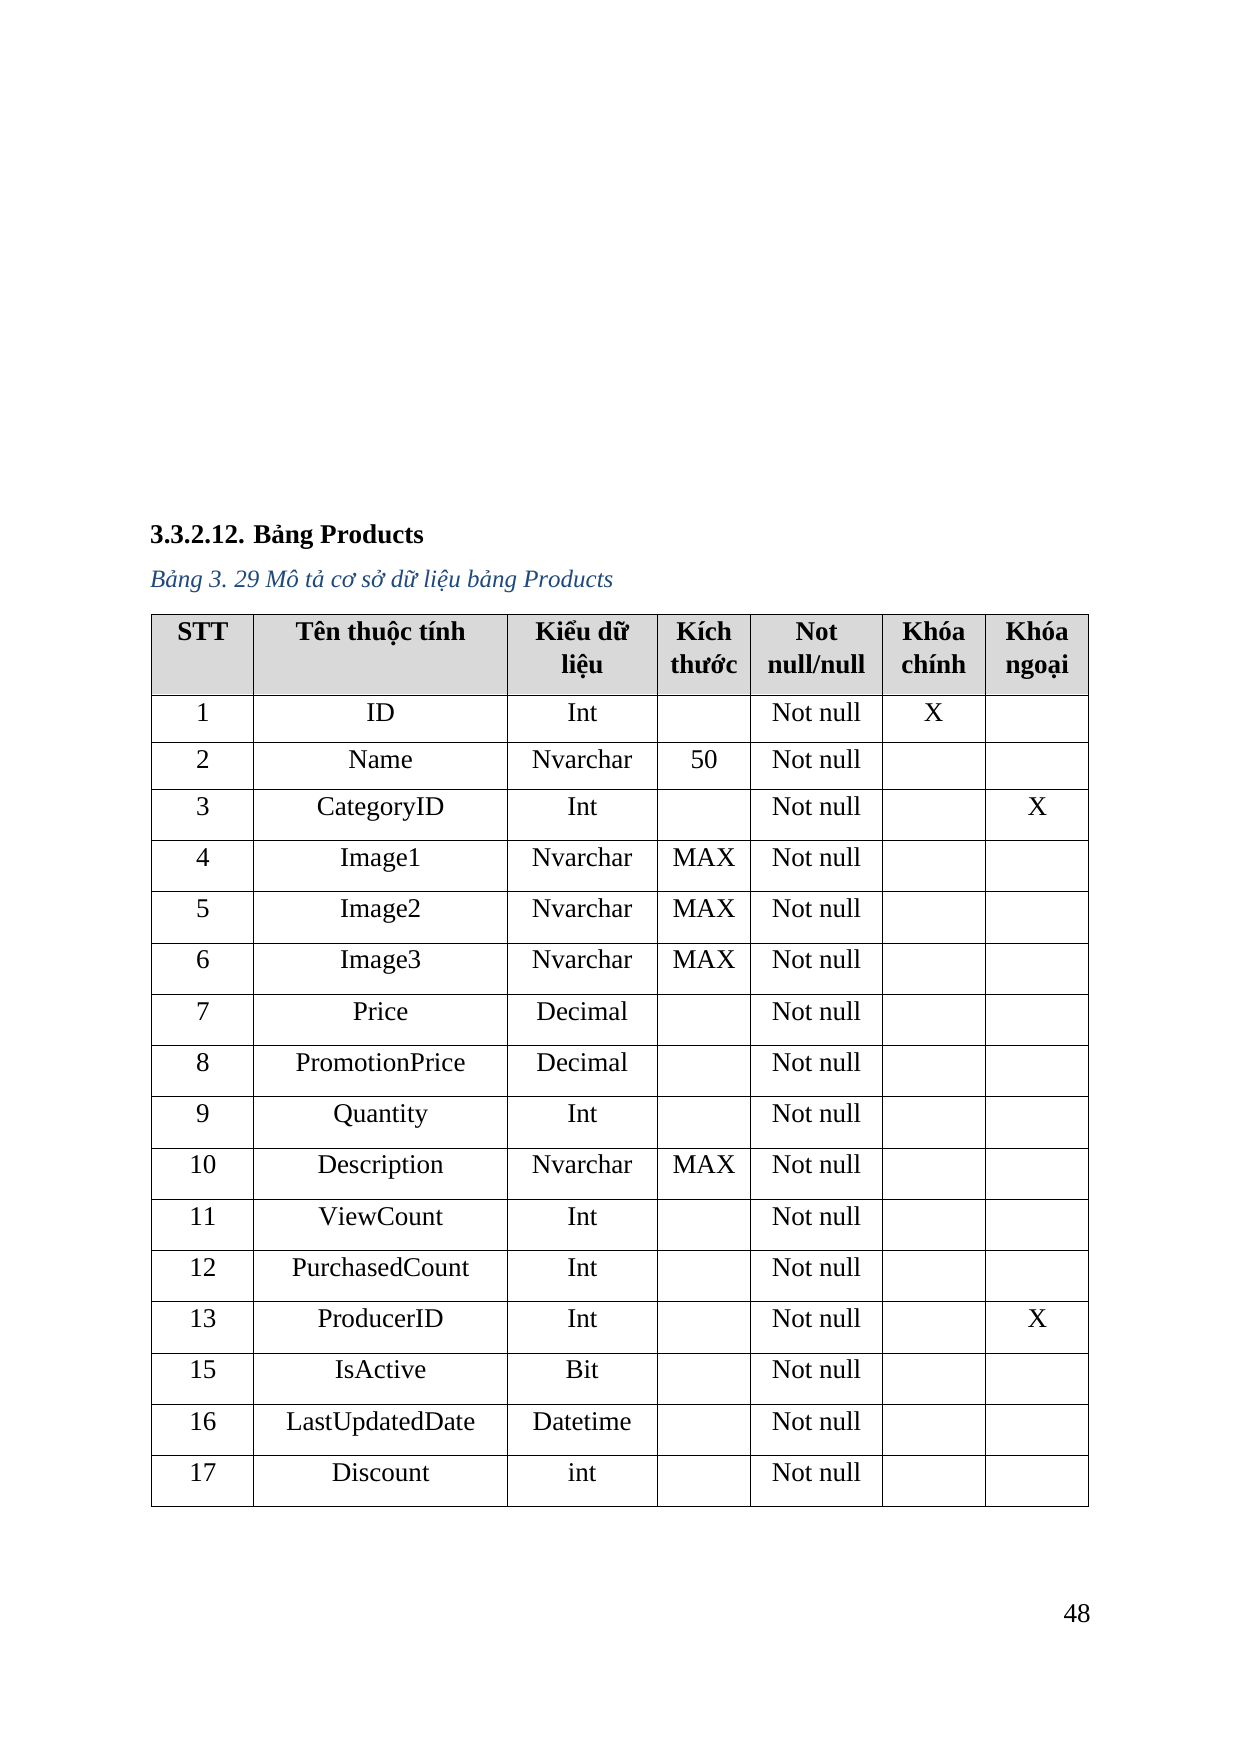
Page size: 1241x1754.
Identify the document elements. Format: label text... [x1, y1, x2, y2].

table_cell Int [508, 1251, 657, 1301]
table_cell [658, 696, 750, 742]
table_cell Not null [751, 841, 882, 891]
table_cell [986, 1251, 1088, 1301]
table_cell [658, 1456, 750, 1506]
table_cell [658, 790, 750, 840]
table_cell [658, 995, 750, 1045]
table_cell [658, 1405, 750, 1455]
table_cell Nvarchar [508, 1149, 657, 1199]
table_cell [658, 1251, 750, 1301]
table_cell Not null [751, 1405, 882, 1455]
table_cell Description [254, 1149, 507, 1199]
table_cell Quantity [254, 1097, 507, 1147]
table_cell Name [254, 743, 507, 789]
table_cell ProducerID [254, 1302, 507, 1352]
table_cell Not null [751, 1302, 882, 1352]
table_cell [883, 743, 985, 789]
table_cell 16 [152, 1405, 253, 1455]
table_cell Not null [751, 696, 882, 742]
table_cell 8 [152, 1046, 253, 1096]
table_cell [658, 1302, 750, 1352]
table_cell [883, 995, 985, 1045]
table_cell X [883, 696, 985, 742]
table_cell [986, 1097, 1088, 1147]
table_cell MAX [658, 944, 750, 994]
table_cell [986, 944, 1088, 994]
table_cell [883, 1251, 985, 1301]
table_cell 5 [152, 892, 253, 942]
table_cell Int [508, 1302, 657, 1352]
table_cell ViewCount [254, 1200, 507, 1250]
table_cell X [986, 1302, 1088, 1352]
table_cell [883, 1302, 985, 1352]
table_cell MAX [658, 892, 750, 942]
table_cell 7 [152, 995, 253, 1045]
table_header Not null/null [751, 615, 882, 694]
table_cell [883, 1405, 985, 1455]
table_cell Image3 [254, 944, 507, 994]
table_cell [986, 1354, 1088, 1404]
table_cell [658, 1200, 750, 1250]
table_cell [883, 790, 985, 840]
table_cell [986, 696, 1088, 742]
table_cell Not null [751, 1456, 882, 1506]
table_cell Image2 [254, 892, 507, 942]
table_cell [883, 1149, 985, 1199]
table_cell [986, 1200, 1088, 1250]
table_cell [986, 841, 1088, 891]
table_cell 13 [152, 1302, 253, 1352]
table_cell 50 [658, 743, 750, 789]
table_cell 15 [152, 1354, 253, 1404]
table_cell 4 [152, 841, 253, 891]
table_cell Not null [751, 1354, 882, 1404]
table_cell Not null [751, 743, 882, 789]
table_cell [986, 1405, 1088, 1455]
table_cell [883, 1456, 985, 1506]
table_header Tên thuộc tính [254, 615, 507, 694]
table_cell 2 [152, 743, 253, 789]
table_cell Int [508, 1200, 657, 1250]
table_header Khóa ngoại [986, 615, 1088, 694]
table_cell Discount [254, 1456, 507, 1506]
list Bảng Products [150, 518, 1090, 549]
table_cell [883, 1046, 985, 1096]
table_cell Not null [751, 1046, 882, 1096]
table_cell [986, 1046, 1088, 1096]
table_cell Bit [508, 1354, 657, 1404]
table_cell [883, 1200, 985, 1250]
table_cell Nvarchar [508, 892, 657, 942]
table_header Kiểu dữ liệu [508, 615, 657, 694]
table_cell Int [508, 696, 657, 742]
table_cell Int [508, 790, 657, 840]
table_cell [986, 1149, 1088, 1199]
table_header STT [152, 615, 253, 694]
table_cell Not null [751, 1200, 882, 1250]
table_cell X [986, 790, 1088, 840]
table_cell IsActive [254, 1354, 507, 1404]
table_cell 3 [152, 790, 253, 840]
table_cell [986, 743, 1088, 789]
table_cell int [508, 1456, 657, 1506]
table_header Khóa chính [883, 615, 985, 694]
table_cell [883, 944, 985, 994]
table_cell Not null [751, 1097, 882, 1147]
table_cell [883, 1097, 985, 1147]
table_cell PromotionPrice [254, 1046, 507, 1096]
table_cell Datetime [508, 1405, 657, 1455]
table_cell 12 [152, 1251, 253, 1301]
table_cell [883, 841, 985, 891]
table_cell 11 [152, 1200, 253, 1250]
table_cell [883, 1354, 985, 1404]
table_cell Int [508, 1097, 657, 1147]
table_cell Not null [751, 790, 882, 840]
table_cell LastUpdatedDate [254, 1405, 507, 1455]
table_cell Nvarchar [508, 944, 657, 994]
table_cell Not null [751, 892, 882, 942]
table_cell 6 [152, 944, 253, 994]
table_cell MAX [658, 1149, 750, 1199]
table_cell CategoryID [254, 790, 507, 840]
table_cell Image1 [254, 841, 507, 891]
table_cell 9 [152, 1097, 253, 1147]
table_cell PurchasedCount [254, 1251, 507, 1301]
table_cell [658, 1354, 750, 1404]
table_cell [658, 1097, 750, 1147]
table_cell [986, 995, 1088, 1045]
table_cell Decimal [508, 1046, 657, 1096]
table_cell Decimal [508, 995, 657, 1045]
table_cell Nvarchar [508, 841, 657, 891]
table_cell 1 [152, 696, 253, 742]
table_cell Not null [751, 1251, 882, 1301]
table_cell Not null [751, 944, 882, 994]
table_cell Nvarchar [508, 743, 657, 789]
table_cell [883, 892, 985, 942]
table_cell Not null [751, 995, 882, 1045]
table_cell Price [254, 995, 507, 1045]
table_cell MAX [658, 841, 750, 891]
table_cell [658, 1046, 750, 1096]
table_cell Not null [751, 1149, 882, 1199]
table_header Kích thước [658, 615, 750, 694]
table_cell [986, 892, 1088, 942]
table_cell ID [254, 696, 507, 742]
table_cell 10 [152, 1149, 253, 1199]
table_cell [986, 1456, 1088, 1506]
table_cell 17 [152, 1456, 253, 1506]
